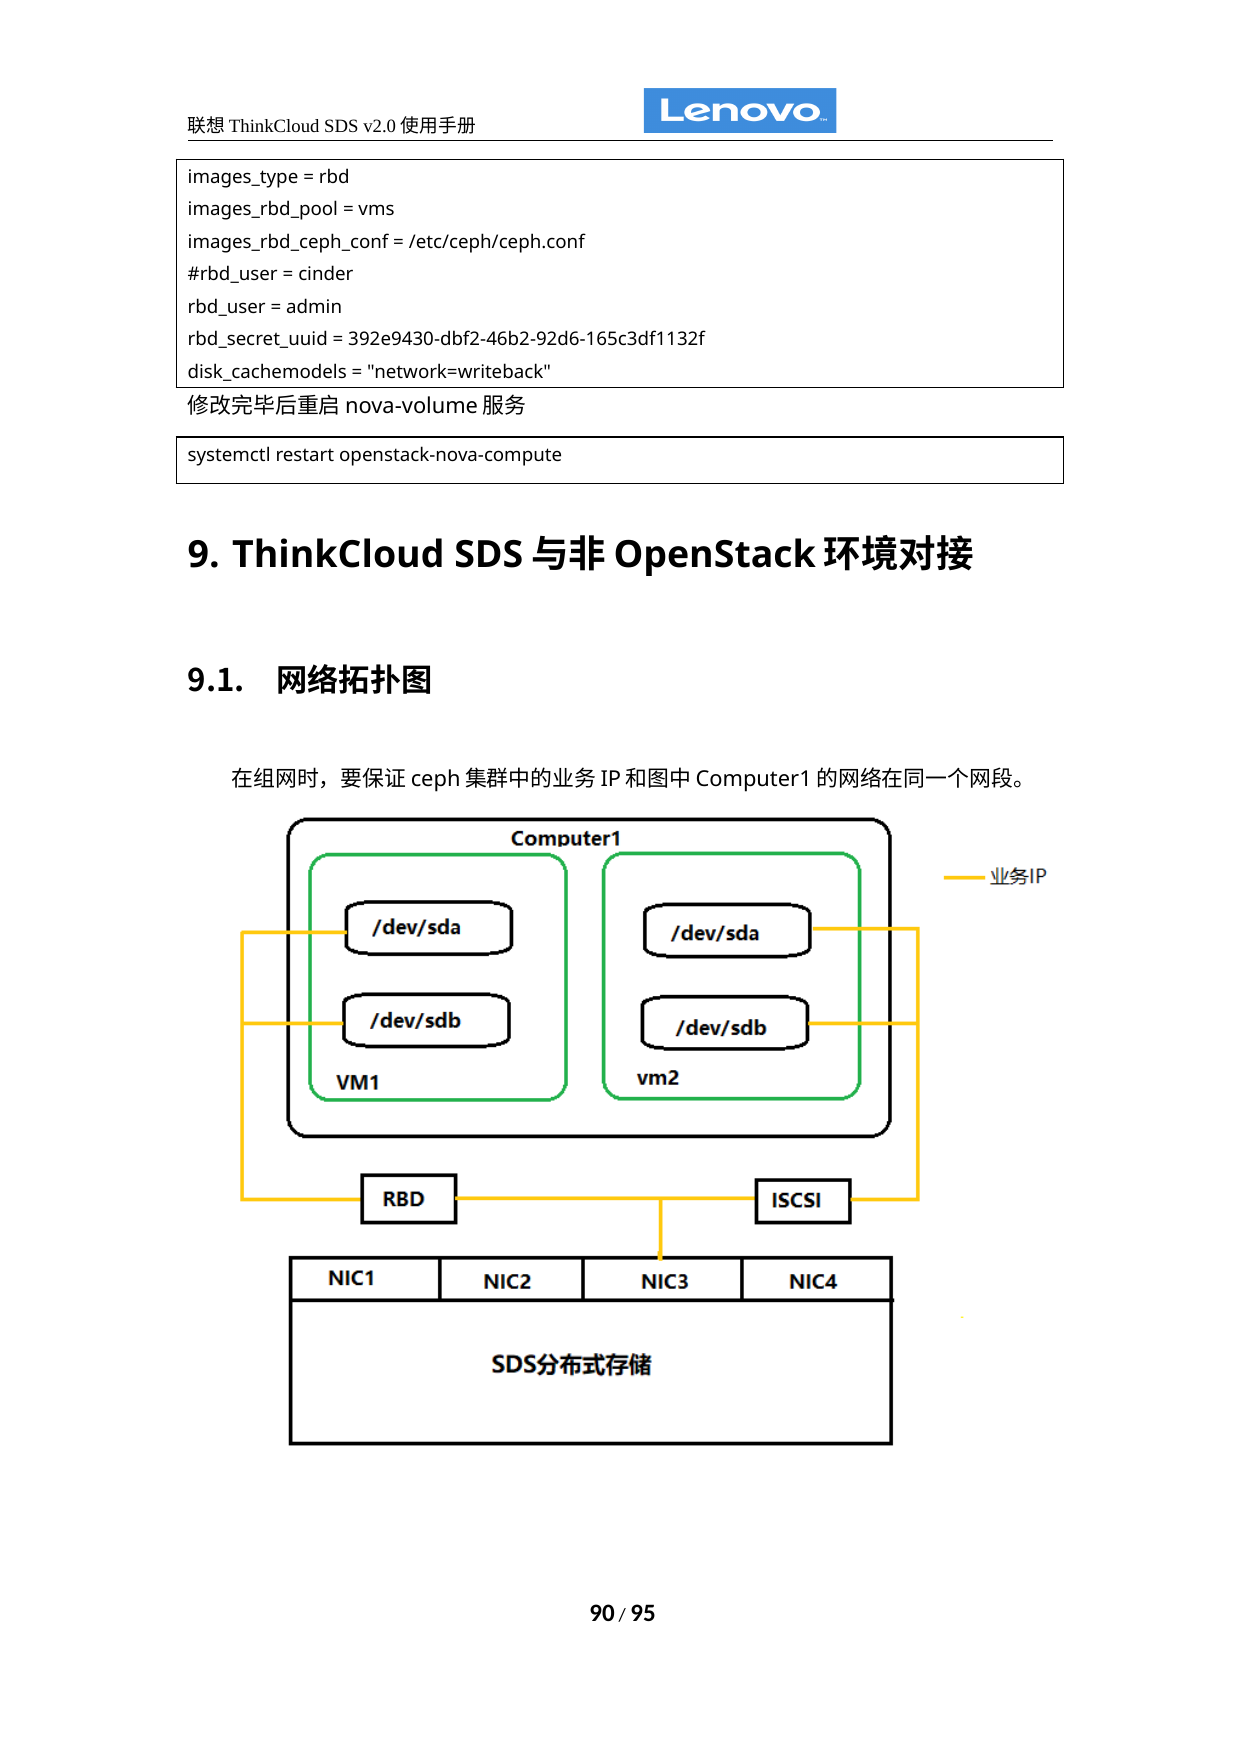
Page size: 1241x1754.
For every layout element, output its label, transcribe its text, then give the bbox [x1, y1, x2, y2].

picture [187, 808, 1052, 1454]
subtitle 网络拓扑图 [187, 646, 1053, 711]
text 修改完毕后重启nova-volume服务 [187, 388, 1053, 421]
picture [643, 88, 837, 133]
text 在组网时，要保证ceph集群中的业务IP和图中Computer1的网络在同一个网段。 [187, 760, 1053, 793]
table_header systemctl restart openstack-nova-compute [177, 438, 1063, 482]
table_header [177, 160, 1063, 387]
subtitle ThinkCloud SDS与非OpenStack环境对接 [187, 519, 1053, 584]
